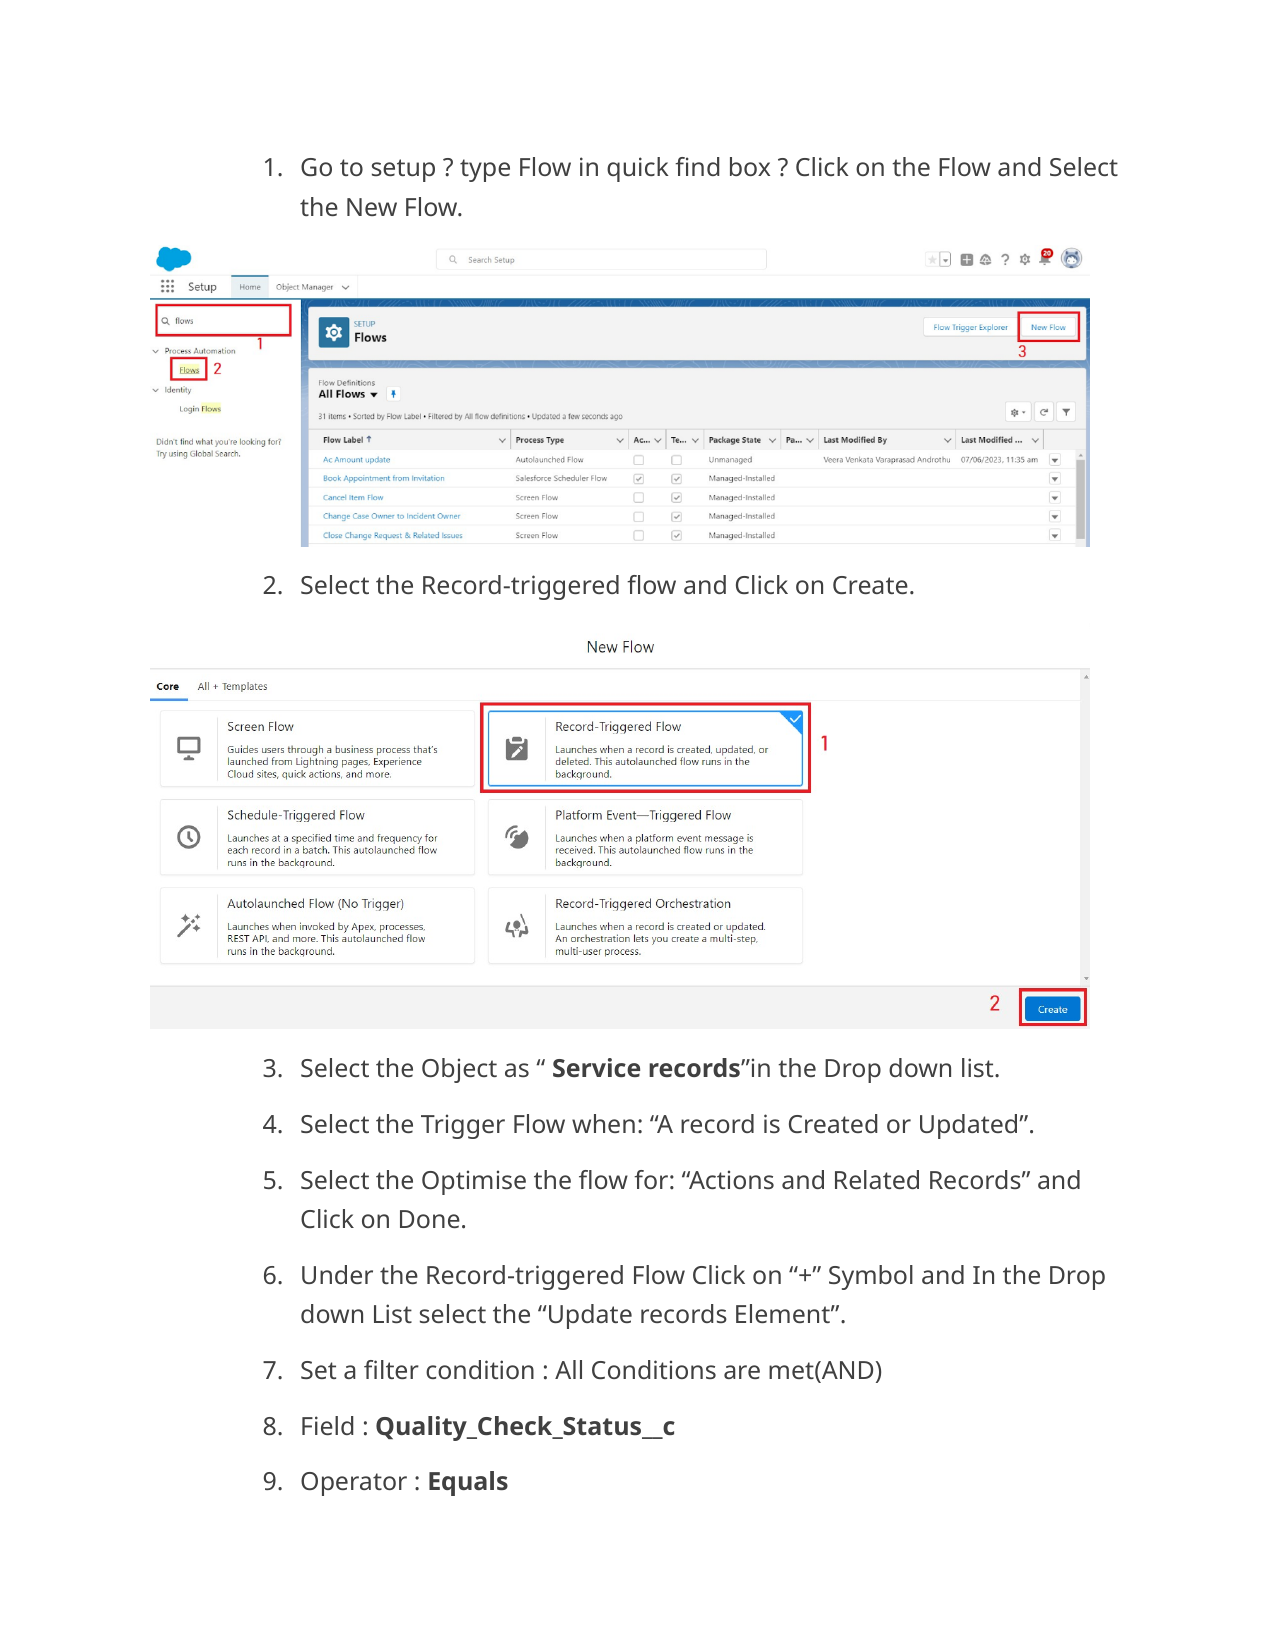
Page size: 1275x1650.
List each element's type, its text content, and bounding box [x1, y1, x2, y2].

list Select the Record-triggered flow and Click on Create. [262, 568, 1125, 602]
list Select the Object as “ Service records”in the Drop down list. [262, 1051, 1125, 1085]
picture [150, 623, 1090, 1029]
list Field : Quality_Check_Status__c [262, 1408, 1125, 1442]
list Set a filter condition : All Conditions are met(AND) [262, 1352, 1125, 1386]
list Go to setup ? type Flow in quick find box ? Click on the Flow and Select the New Flow. [262, 150, 1125, 223]
picture [150, 245, 1090, 547]
list Select the Optimise the flow for: “Actions and Related Records” and Click on Done. [262, 1162, 1125, 1236]
list Operator : Equals [262, 1464, 1125, 1498]
list Under the Record-triggered Flow Click on “+” Symbol and In the Drop down List select the “Update records Element”. [262, 1257, 1125, 1331]
list Select the Trigger Flow when: “A record is Created or Updated”. [262, 1106, 1125, 1141]
